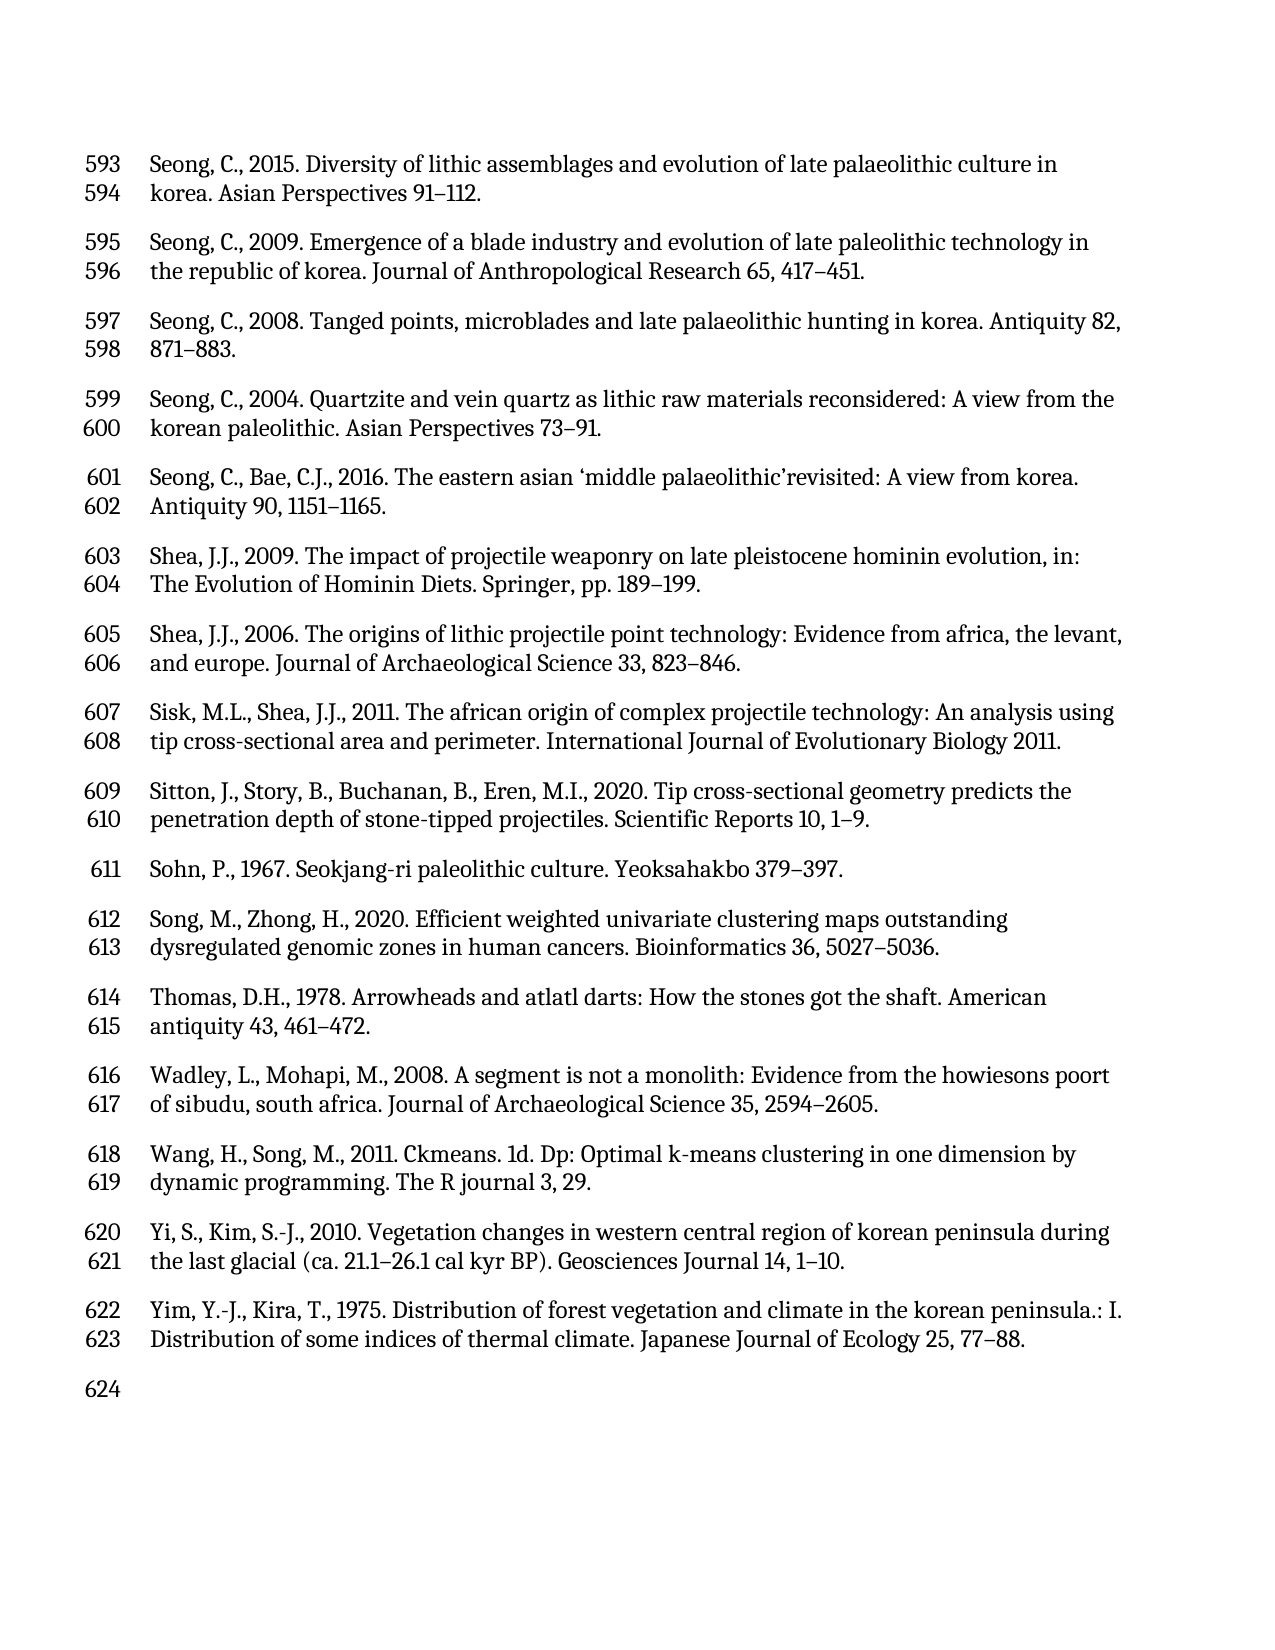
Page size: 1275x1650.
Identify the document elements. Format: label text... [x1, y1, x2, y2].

text Seong, C., 2009. Emergence of a blade industry and evolution of late paleolithic technology in the republic of korea. Journal of Anthropological Research 65, 417–451. [150, 228, 1125, 286]
text Sohn, P., 1967. Seokjang-ri paleolithic culture. Yeoksahakbo 379–397. [150, 855, 1125, 884]
text Song, M., Zhong, H., 2020. Efficient weighted univariate clustering maps outstanding dysregulated genomic zones in human cancers. Bioinformatics 36, 5027–5036. [150, 904, 1125, 962]
text Seong, C., Bae, C.J., 2016. The eastern asian ‘middle palaeolithic’revisited: A view from korea. Antiquity 90, 1151–1165. [150, 463, 1125, 521]
text Seong, C., 2015. Diversity of lithic assemblages and evolution of late palaeolithic culture in korea. Asian Perspectives 91–112. [150, 150, 1125, 207]
text Shea, J.J., 2006. The origins of lithic projectile point technology: Evidence from africa, the levant, and europe. Journal of Archaeological Science 33, 823–846. [150, 620, 1125, 677]
text Sitton, J., Story, B., Buchanan, B., Eren, M.I., 2020. Tip cross-sectional geometry predicts the penetration depth of stone-tipped projectiles. Scientific Reports 10, 1–9. [150, 777, 1125, 834]
text Seong, C., 2008. Tanged points, microblades and late palaeolithic hunting in korea. Antiquity 82, 871–883. [150, 307, 1125, 364]
text Yi, S., Kim, S.-J., 2010. Vegetation changes in western central region of korean peninsula during the last glacial (ca. 21.1–26.1 cal kyr BP). Geosciences Journal 14, 1–10. [150, 1218, 1125, 1275]
text Sisk, M.L., Shea, J.J., 2011. The african origin of complex projectile technology: An analysis using tip cross-sectional area and perimeter. International Journal of Evolutionary Biology 2011. [150, 698, 1125, 756]
text Wang, H., Song, M., 2011. Ckmeans. 1d. Dp: Optimal k-means clustering in one dimension by dynamic programming. The R journal 3, 29. [150, 1139, 1125, 1197]
text Yim, Y.-J., Kira, T., 1975. Distribution of forest vegetation and climate in the korean peninsula.: I. Distribution of some indices of thermal climate. Japanese Journal of Ecology 25, 77–88. [150, 1296, 1125, 1354]
text Wadley, L., Mohapi, M., 2008. A segment is not a monolith: Evidence from the howiesons poort of sibudu, south africa. Journal of Archaeological Science 35, 2594–2605. [150, 1061, 1125, 1119]
text Thomas, D.H., 1978. Arrowheads and atlatl darts: How the stones got the shaft. American antiquity 43, 461–472. [150, 983, 1125, 1040]
text Seong, C., 2004. Quartzite and vein quartz as lithic raw materials reconsidered: A view from the korean paleolithic. Asian Perspectives 73–91. [150, 385, 1125, 442]
text Shea, J.J., 2009. The impact of projectile weaponry on late pleistocene hominin evolution, in: The Evolution of Hominin Diets. Springer, pp. 189–199. [150, 542, 1125, 599]
